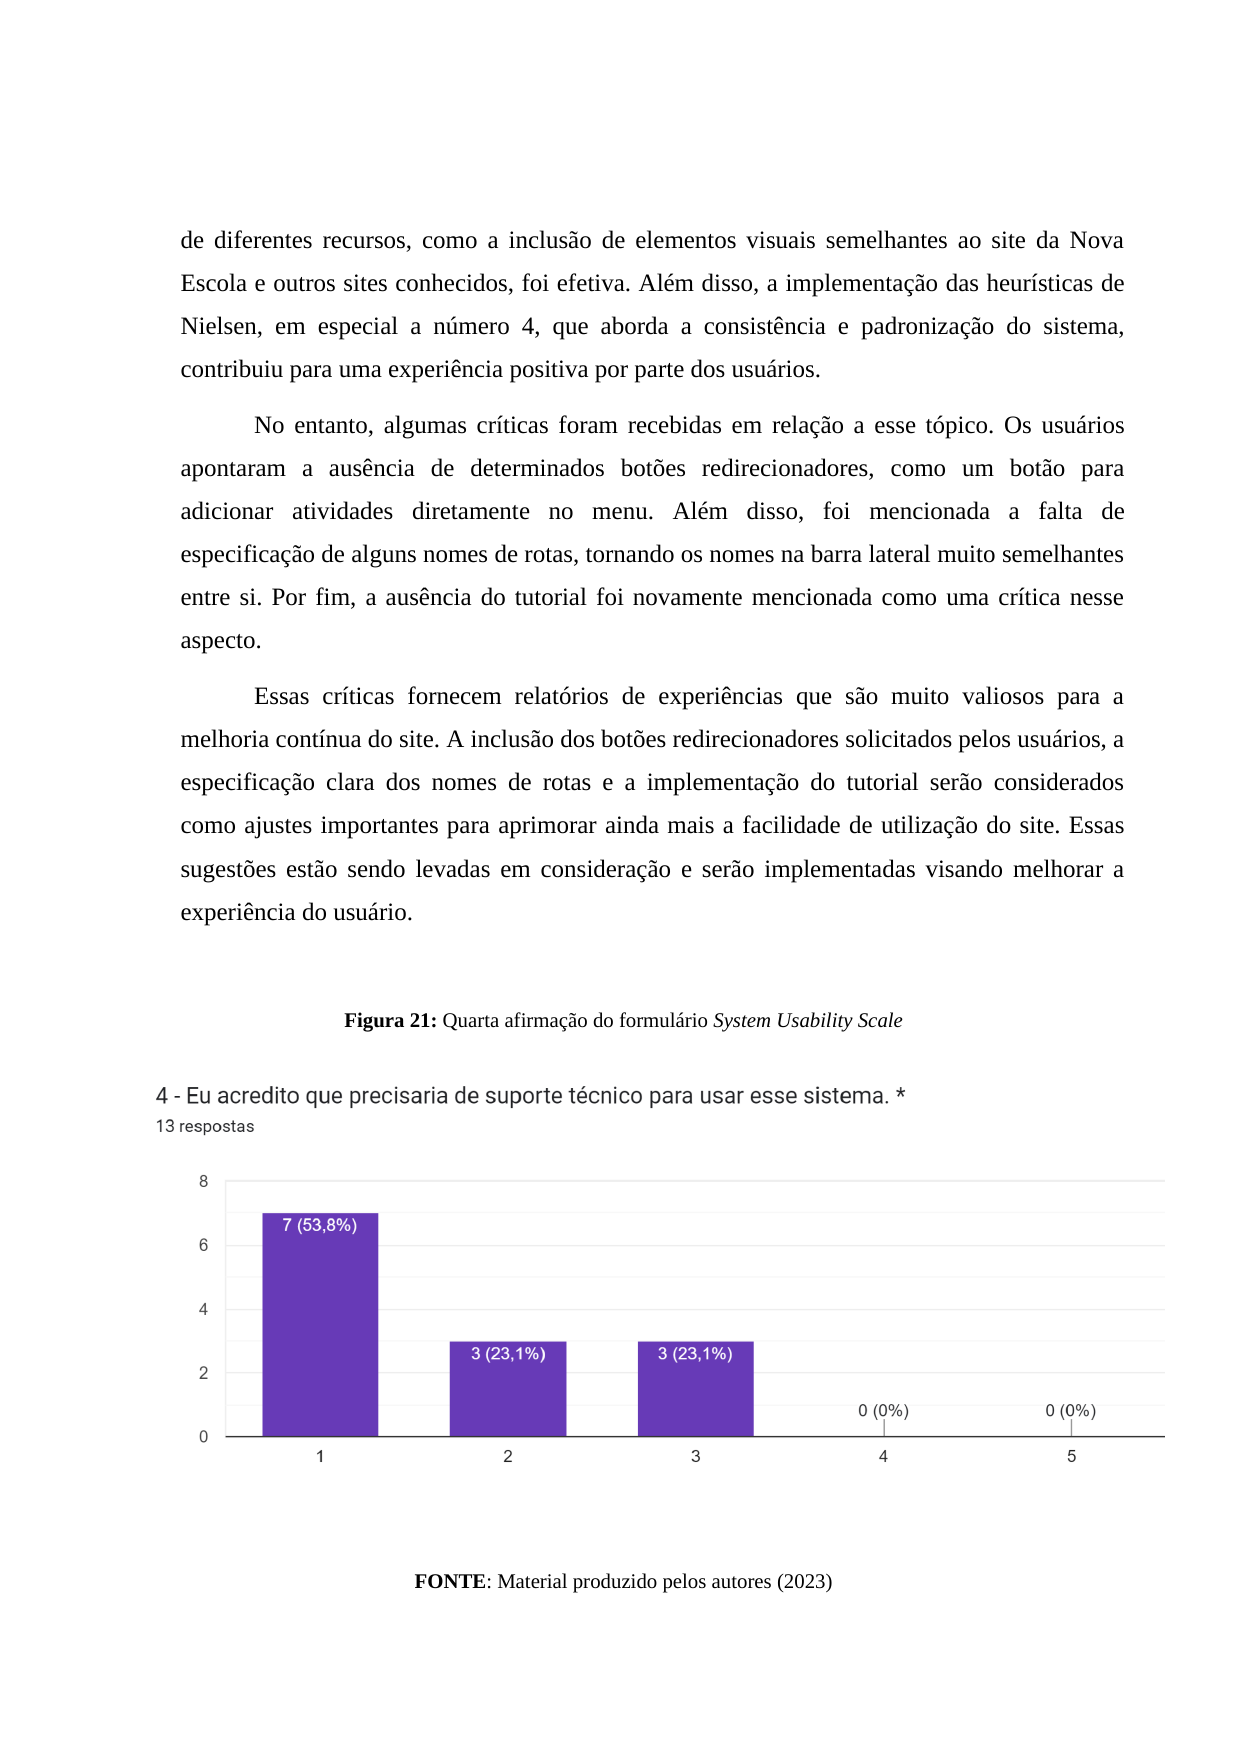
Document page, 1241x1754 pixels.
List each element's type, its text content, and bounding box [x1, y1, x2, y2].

text Essas críticas fornecem relatórios de experiências que são muito valiosos para a melhoria contínua do site. A inclusão dos botões redirecionadores solicitados pelos usuários, a especificação clara dos nomes de rotas e a implementação do tutorial serão considerados como ajustes importantes para aprimorar ainda mais a facilidade de utilização do site. Essas sugestões estão sendo levadas em consideração e serão implementadas visando melhorar a experiência do usuário. [180, 681, 1125, 926]
text No entanto, algumas críticas foram recebidas em relação a esse tópico. Os usuários apontaram a ausência de determinados botões redirecionadores, como um botão para adicionar atividades diretamente no menu. Além disso, foi mencionada a falta de especificação de alguns nomes de rotas, tornando os nomes na barra lateral muito semelhantes entre si. Por fim, a ausência do tutorial foi novamente mencionada como uma crítica nesse aspecto. [180, 410, 1125, 654]
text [180, 225, 1125, 383]
picture [121, 1046, 1165, 1543]
text Figura 21: Quarta afirmação do formulário System Usability Scale [121, 1008, 1125, 1046]
text FONTE: Material produzido pelos autores (2023) [121, 1569, 1125, 1593]
